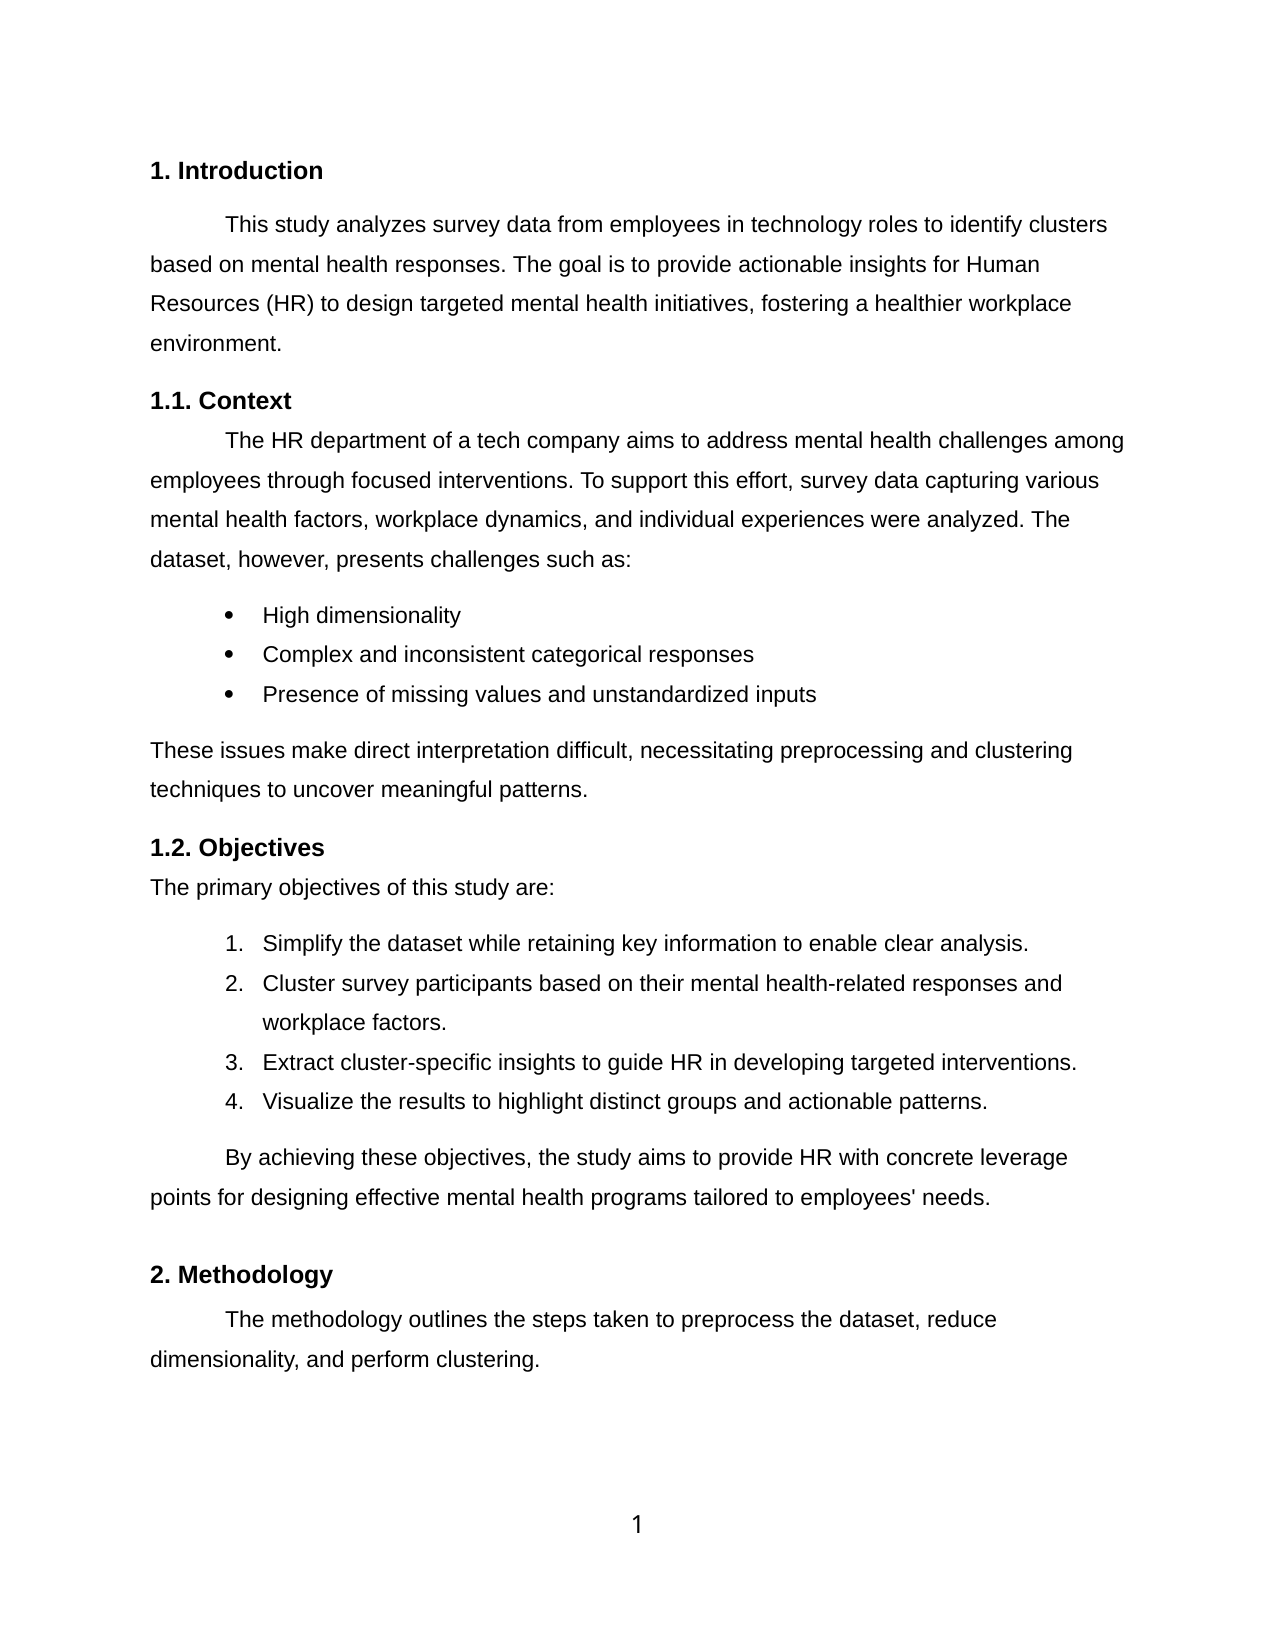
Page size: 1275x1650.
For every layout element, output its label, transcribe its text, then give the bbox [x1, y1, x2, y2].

text The HR department of a tech company aims to address mental health challenges among employees through focused interventions. To support this effort, survey data capturing various mental health factors, workplace dynamics, and individual experiences were analyzed. The dataset, however, presents challenges such as: [150, 427, 1125, 572]
text This study analyzes survey data from employees in technology roles to identify clusters based on mental health responses. The goal is to provide actionable insights for Human Resources (HR) to design targeted mental health initiatives, fostering a healthier workplace environment. [150, 211, 1125, 356]
list Extract cluster-specific insights to guide HR in developing targeted interventions. [225, 1048, 1125, 1075]
list Cluster survey participants based on their mental health-related responses and workplace factors. [225, 969, 1125, 1035]
list Simplify the dataset while retaining key information to enable clear analysis. [225, 930, 1125, 956]
list Presence of missing values and unstandardized inputs [225, 681, 1125, 707]
subtitle 1.1. Context [150, 386, 1125, 414]
subtitle 1.2. Objectives [150, 832, 1125, 861]
list Visualize the results to highlight distinct groups and actionable patterns. [225, 1088, 1125, 1114]
text The primary objectives of this study are: [150, 874, 1125, 900]
subtitle 2. Methodology [150, 1261, 1125, 1289]
list High dimensionality [225, 602, 1125, 628]
text These issues make direct interpretation difficult, necessitating preprocessing and clustering techniques to uncover meaningful patterns. [150, 737, 1125, 803]
list Complex and inconsistent categorical responses [225, 641, 1125, 668]
text The methodology outlines the steps taken to preprocess the dataset, reduce dimensionality, and perform clustering. [150, 1306, 1125, 1372]
subtitle 1. Introduction [150, 156, 1125, 184]
text By achieving these objectives, the study aims to provide HR with concrete leverage points for designing effective mental health programs tailored to employees' needs. [150, 1144, 1125, 1210]
